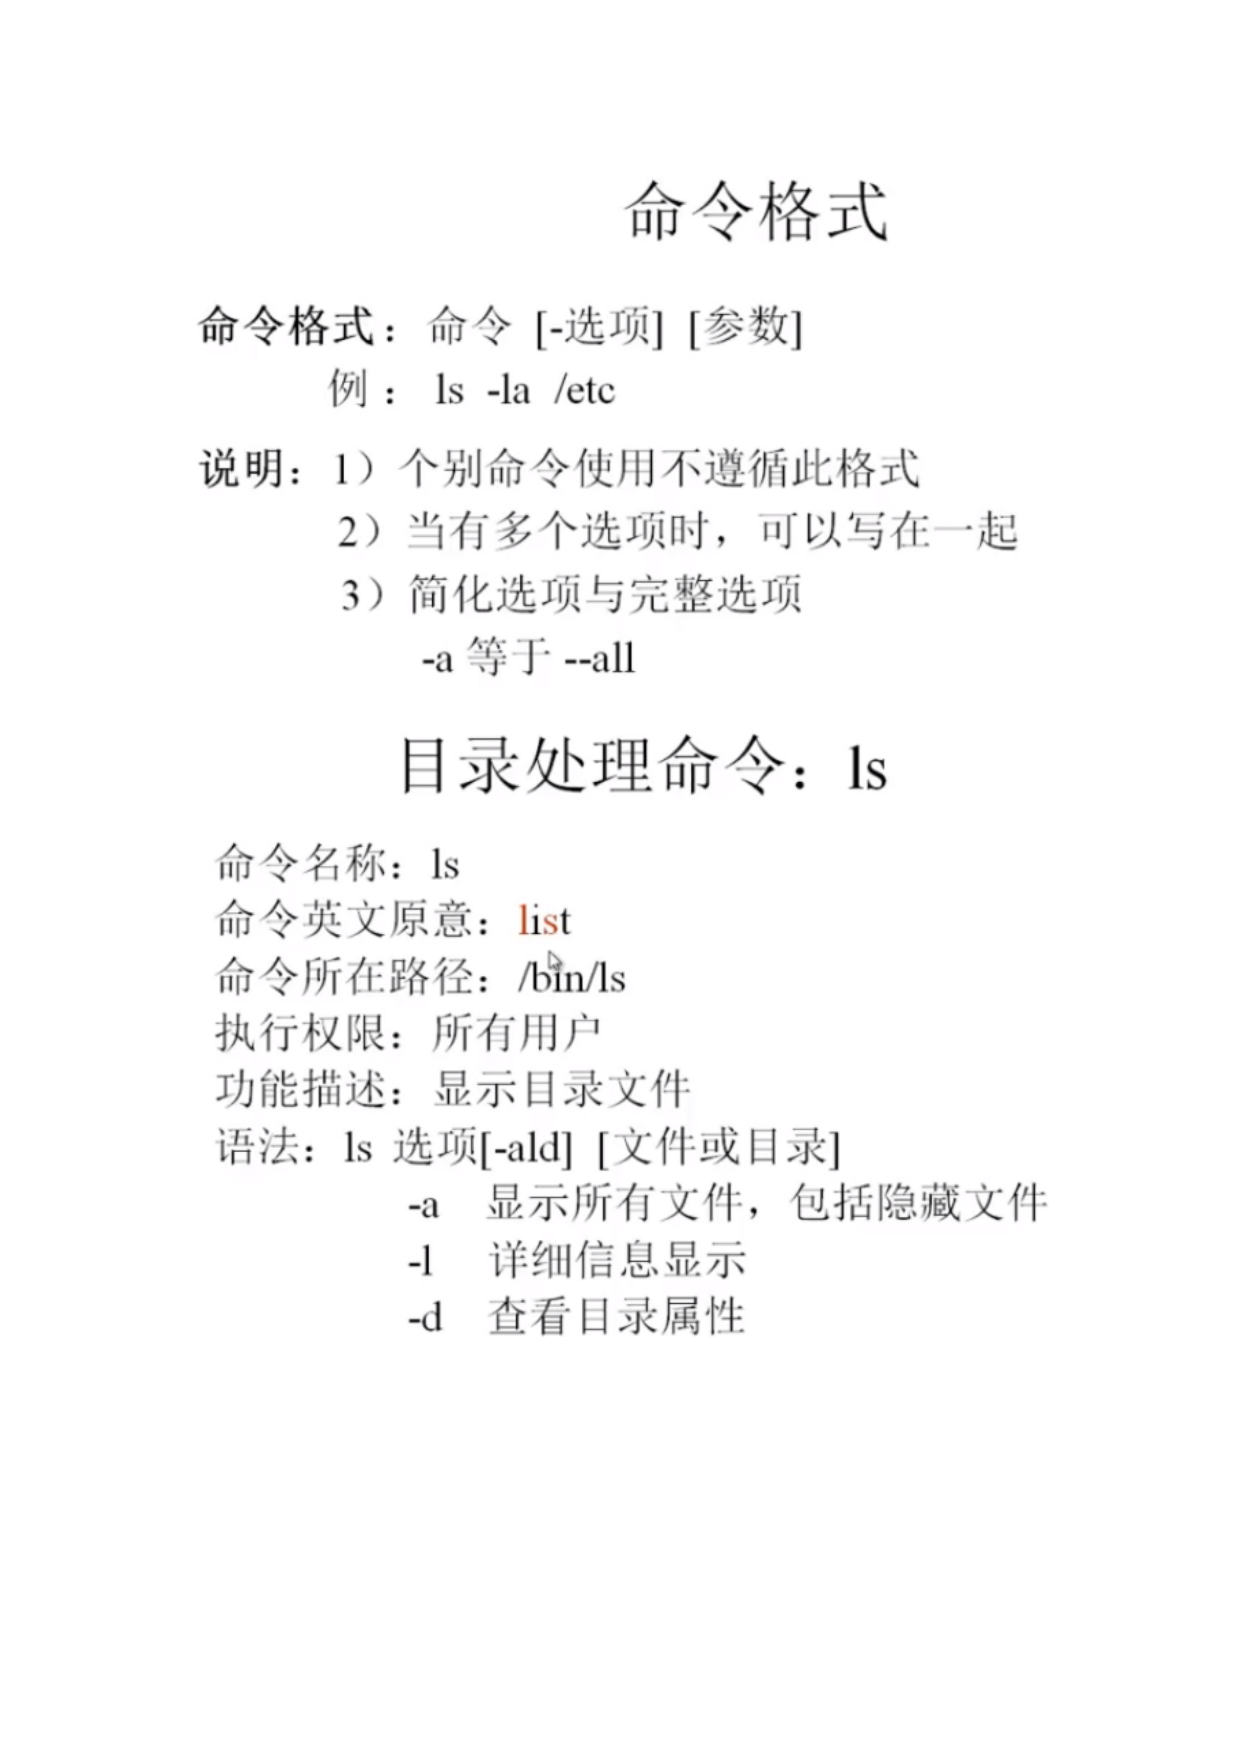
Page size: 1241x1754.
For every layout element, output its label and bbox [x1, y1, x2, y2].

picture [187, 162, 1053, 689]
picture [187, 714, 1053, 1337]
